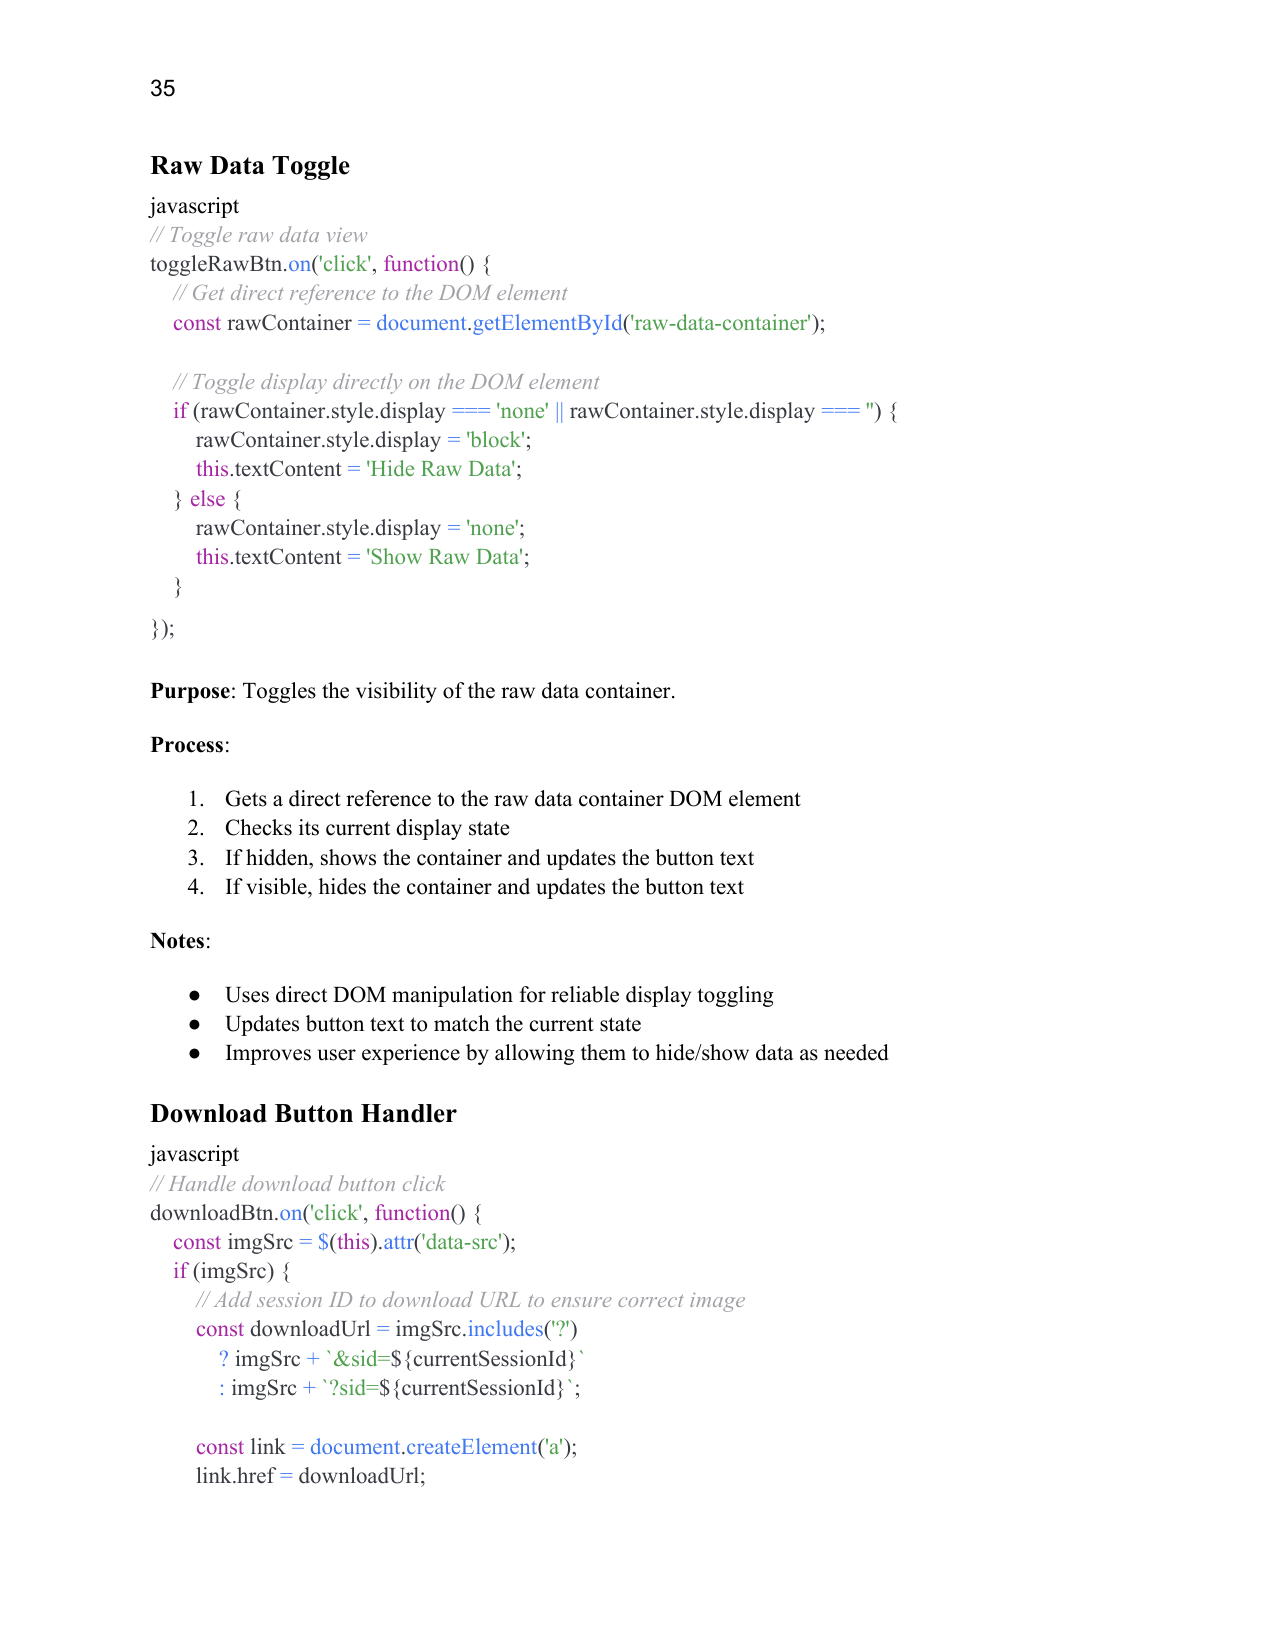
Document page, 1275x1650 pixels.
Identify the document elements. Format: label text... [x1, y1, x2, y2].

list If hidden, shows the container and updates the button text [187, 844, 1125, 870]
text Purpose: Toggles the visibility of the raw data container. [150, 678, 1125, 703]
list Uses direct DOM manipulation for reliable display toggling [187, 982, 1125, 1007]
text downloadBtn.on('click', function() { [150, 1200, 1125, 1225]
list Gets a direct reference to the raw data container DOM element [187, 786, 1125, 812]
text // Add session ID to download URL to ensure correct image [150, 1287, 1125, 1313]
text javascript [150, 1141, 1125, 1167]
text rawContainer.style.display = 'none'; [150, 515, 1125, 540]
text ? imgSrc + `&sid=${currentSessionId}` [150, 1346, 1125, 1371]
text // Handle download button click [150, 1171, 1125, 1196]
text this.textContent = 'Hide Raw Data'; [150, 456, 1125, 482]
text // Toggle display directly on the DOM element [150, 369, 1125, 394]
text if (imgSrc) { [150, 1258, 1125, 1283]
list If visible, hides the container and updates the button text [187, 874, 1125, 899]
text : imgSrc + `?sid=${currentSessionId}`; [150, 1375, 1125, 1400]
text javascript [150, 193, 1125, 218]
text Notes: [150, 928, 1125, 953]
subtitle Raw Data Toggle [150, 150, 1125, 180]
text } [150, 573, 1125, 598]
text rawContainer.style.display = 'block'; [150, 427, 1125, 453]
text if (rawContainer.style.display === 'none' || rawContainer.style.display === '') { [150, 398, 1125, 423]
list Updates button text to match the current state [187, 1011, 1125, 1037]
text const downloadUrl = imgSrc.includes('?') [150, 1316, 1125, 1342]
text link.href = downloadUrl; [150, 1463, 1125, 1489]
text } else { [150, 486, 1125, 511]
text // Get direct reference to the DOM element [150, 280, 1125, 306]
list Checks its current display state [187, 815, 1125, 841]
text const imgSrc = $(this).attr('data-src'); [150, 1229, 1125, 1254]
text toggleRawBtn.on('click', function() { [150, 251, 1125, 277]
list Improves user experience by allowing them to hide/show data as needed [187, 1040, 1125, 1066]
text this.textContent = 'Show Raw Data'; [150, 544, 1125, 569]
text // Toggle raw data view [150, 222, 1125, 247]
subtitle Download Button Handler [150, 1099, 1125, 1129]
text }); [150, 615, 1125, 640]
text const rawContainer = document.getElementById('raw-data-container'); [150, 309, 1125, 335]
text const link = document.createElement('a'); [150, 1434, 1125, 1459]
text Process: [150, 732, 1125, 757]
